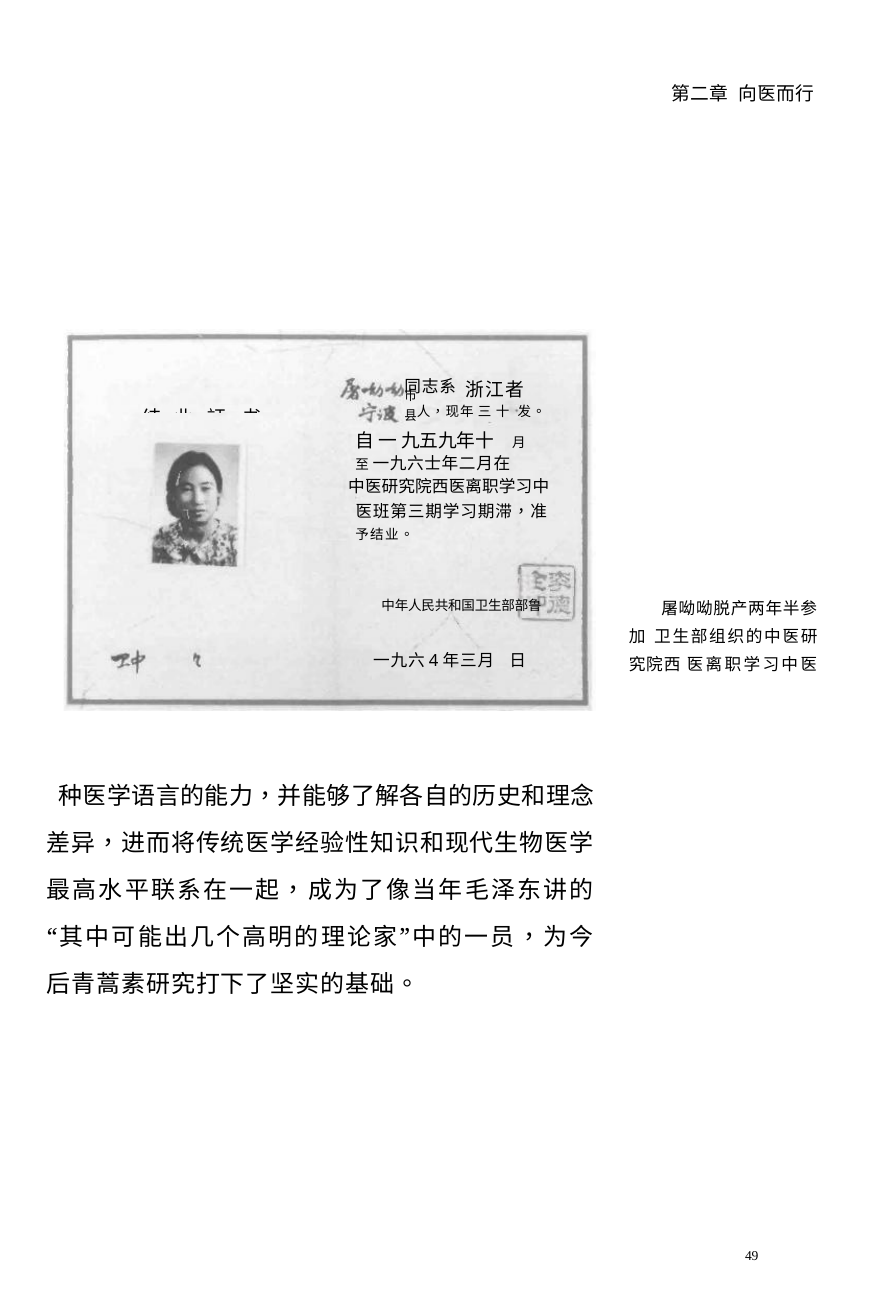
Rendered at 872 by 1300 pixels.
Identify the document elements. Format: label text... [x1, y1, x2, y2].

text 同志系 浙江者 [404, 378, 826, 399]
text 种医学语言的能力，并能够了解各自的历史和理念 差异，进而将传统医学经验性知识和现代生物医学 最高水平联系在一起，成为了像当年毛泽东讲的 “其中可能出几个高明的理论家”中的一员，为今 后青蒿素研究打下了坚实的基础。 [46, 779, 595, 999]
picture [63, 329, 596, 711]
text 中年人民共和国卫生部部鲁 [381, 597, 826, 614]
text 中医研究院西医离职学习中 医班第三期学习期滞，准 予结业。 [348, 474, 550, 543]
text 第二章 向医而行 [671, 82, 826, 105]
text 人，现年 三 十 发。 [404, 399, 826, 424]
text 一九六4年三月 日 [373, 650, 826, 671]
text 自 一 九五九年十 月 至 一九六士年二月在 [355, 427, 549, 474]
